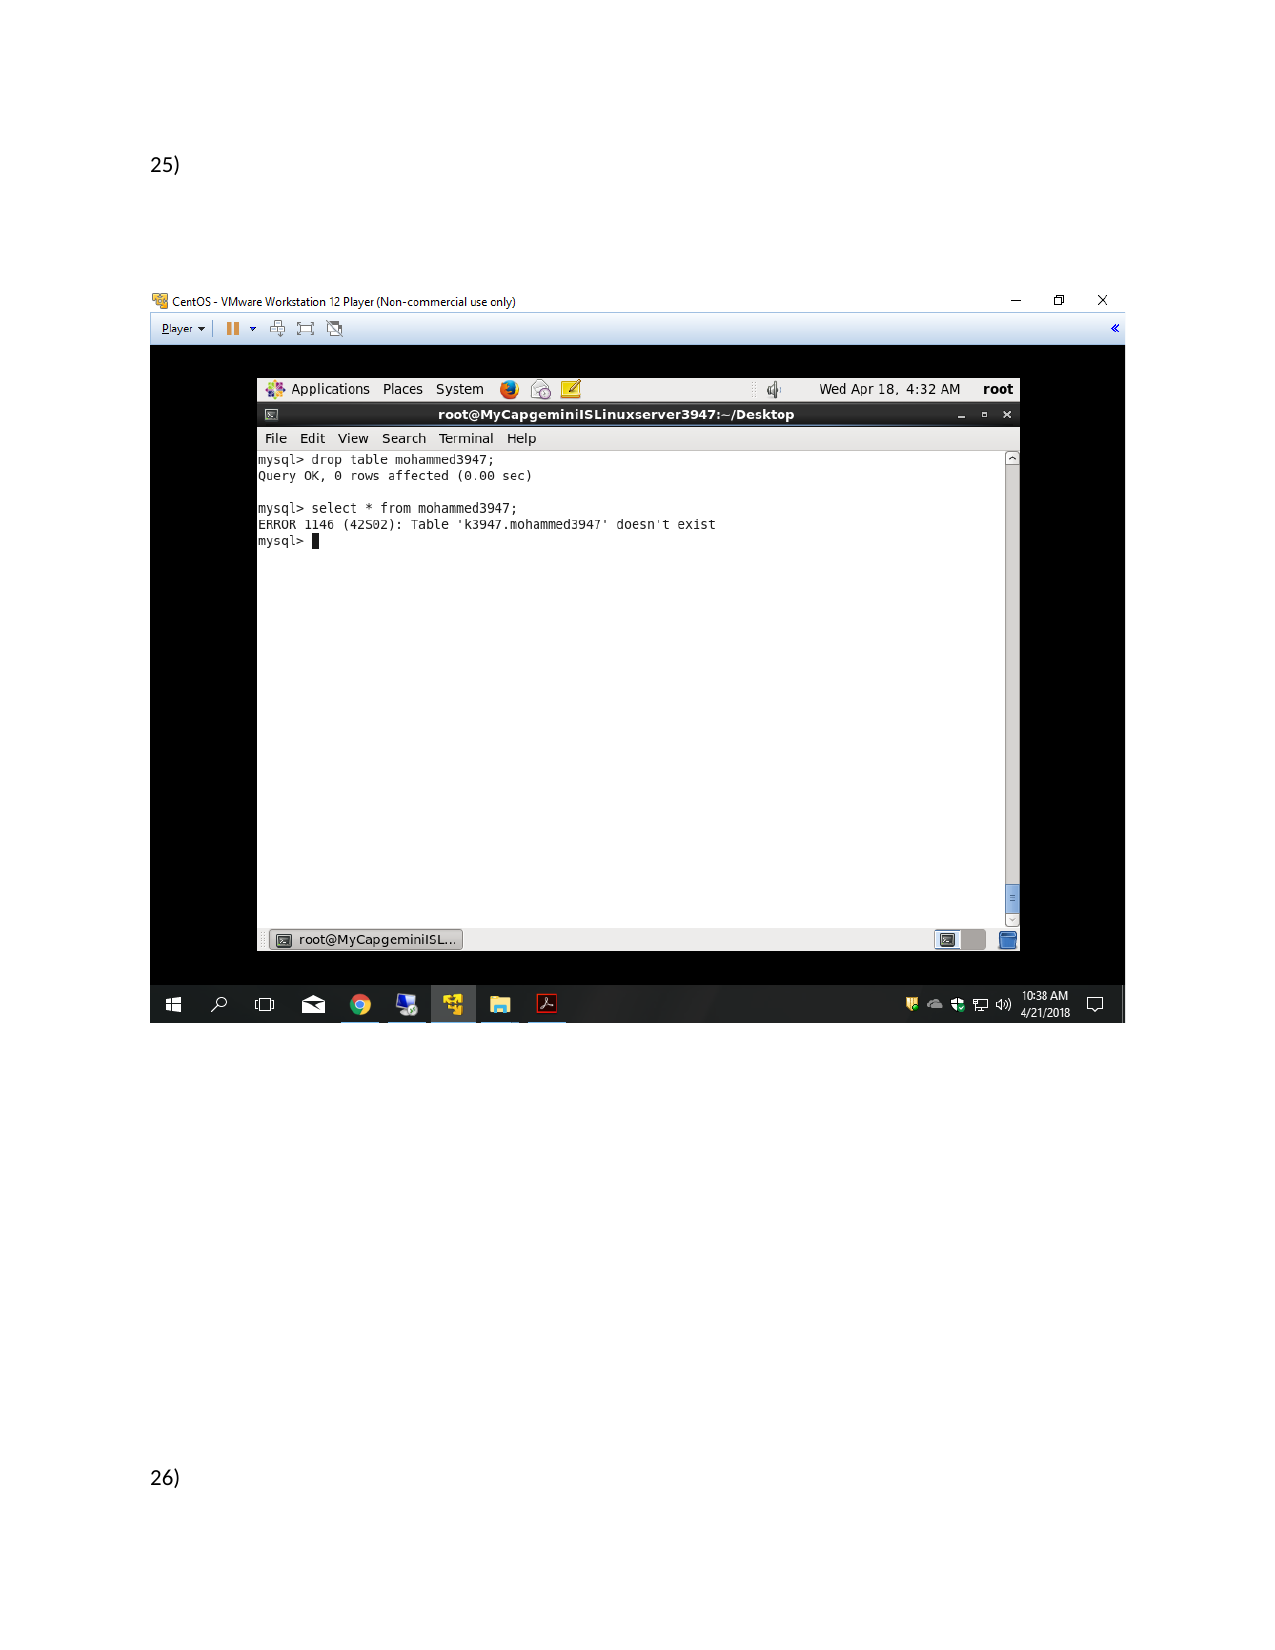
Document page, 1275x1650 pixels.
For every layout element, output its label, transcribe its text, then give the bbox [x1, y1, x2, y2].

picture [150, 290, 1125, 1023]
text 25) [150, 150, 1125, 178]
text 26) [150, 1463, 1125, 1491]
